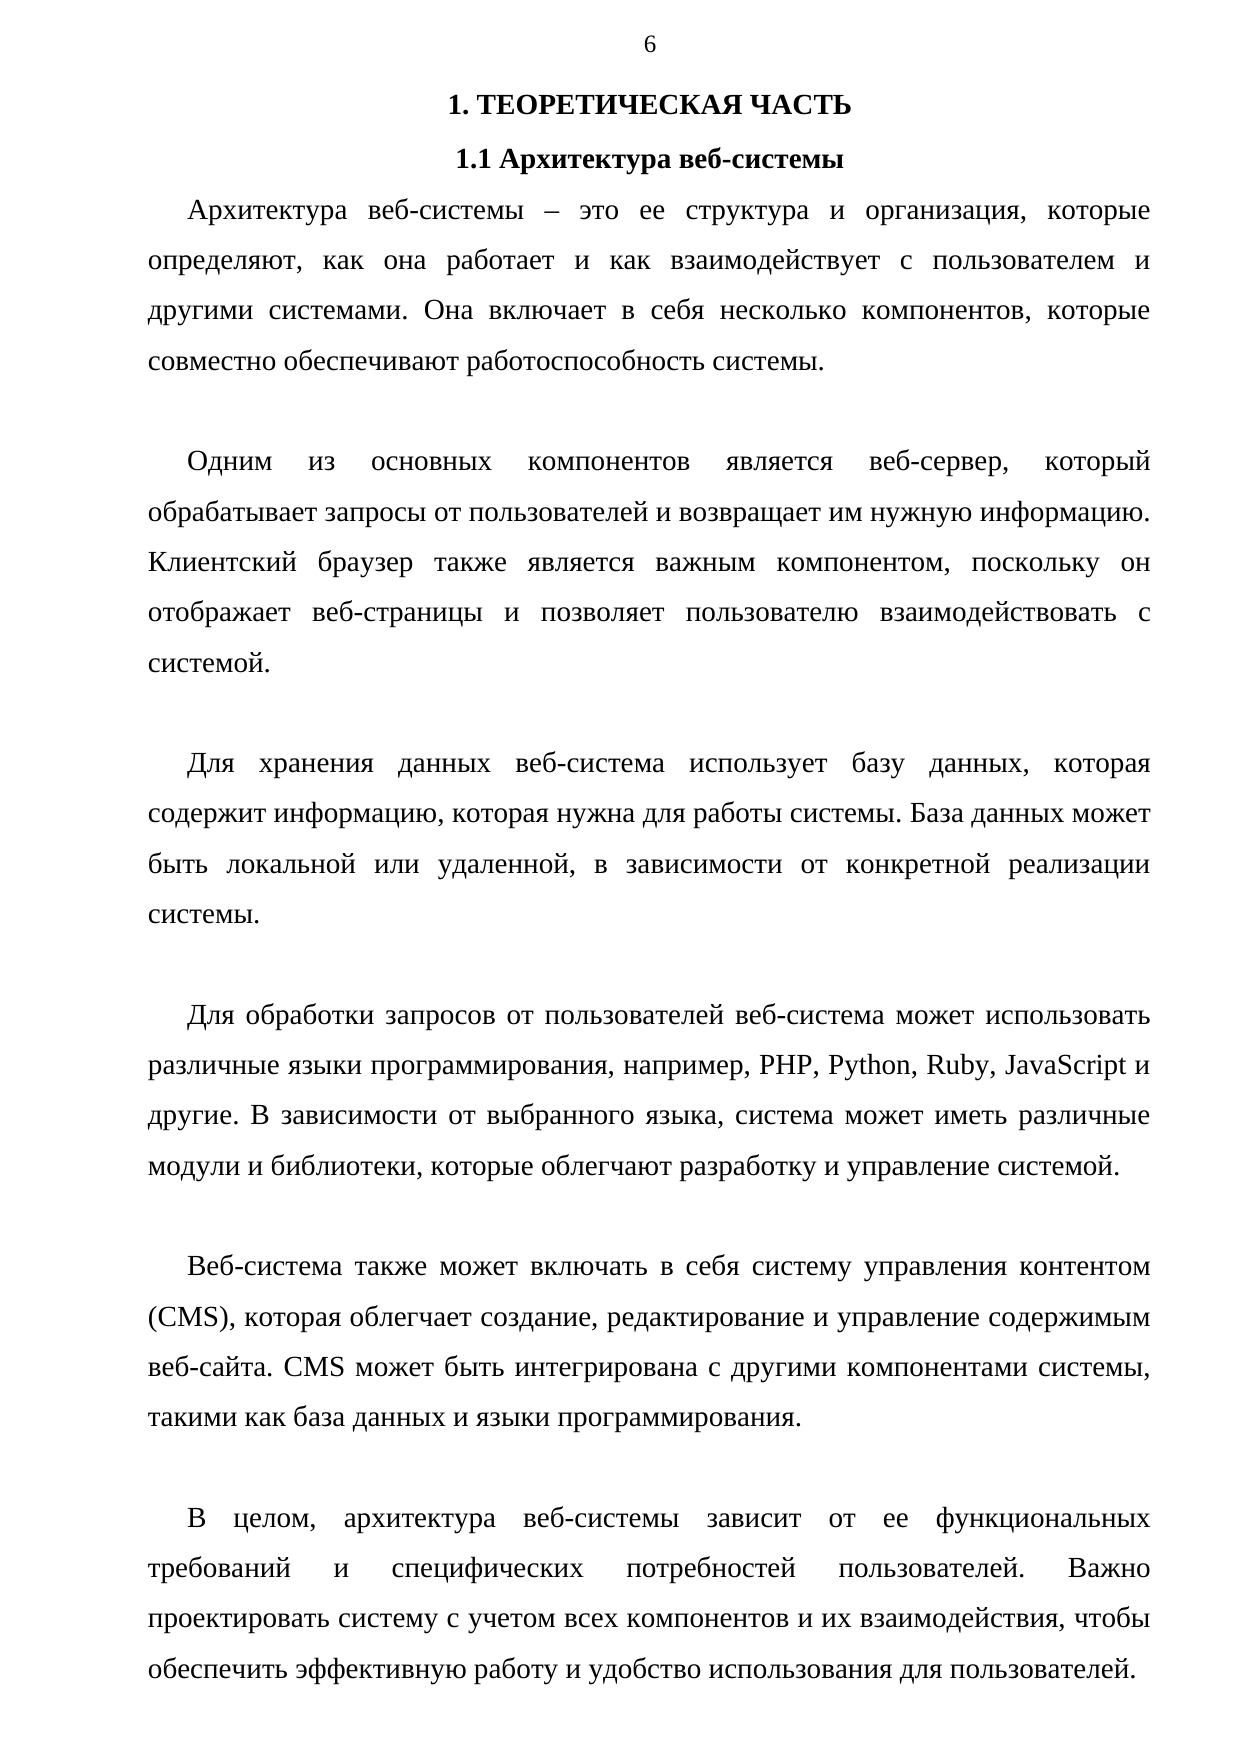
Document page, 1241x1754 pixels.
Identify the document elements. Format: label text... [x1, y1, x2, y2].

text Для обработки запросов от пользователей веб-система может использовать различные языки программирования, например, PHP, Python, Ruby, JavaScript и другие. В зависимости от выбранного языка, система может иметь различные модули и библиотеки, которые облегчают разработку и управление системой. [148, 997, 1152, 1181]
text 1. ТЕОРЕТИЧЕСКАЯ ЧАСТЬ [148, 87, 1152, 121]
text Веб-система также может включать в себя систему управления контентом (CMS), которая облегчает создание, редактирование и управление содержимым веб-сайта. CMS может быть интегрирована с другими компонентами системы, такими как база данных и языки программирования. [148, 1248, 1152, 1433]
text 1.1 Архитектура веб-системы [148, 142, 1152, 175]
text Одним из основных компонентов является веб-сервер, который обрабатывает запросы от пользователей и возвращает им нужную информацию. Клиентский браузер также является важным компонентом, поскольку он отображает веб-страницы и позволяет пользователю взаимодействовать с системой. [148, 443, 1152, 678]
text В целом, архитектура веб-системы зависит от ее функциональных требований и специфических потребностей пользователей. Важно проектировать систему с учетом всех компонентов и их взаимодействия, чтобы обеспечить эффективную работу и удобство использования для пользователей. [148, 1500, 1152, 1684]
text Архитектура веб-системы – это ее структура и организация, которые определяют, как она работает и как взаимодействует с пользователем и другими системами. Она включает в себя несколько компонентов, которые совместно обеспечивают работоспособность системы. [148, 192, 1152, 376]
text Для хранения данных веб-система использует базу данных, которая содержит информацию, которая нужна для работы системы. База данных может быть локальной или удаленной, в зависимости от конкретной реализации системы. [148, 745, 1152, 930]
